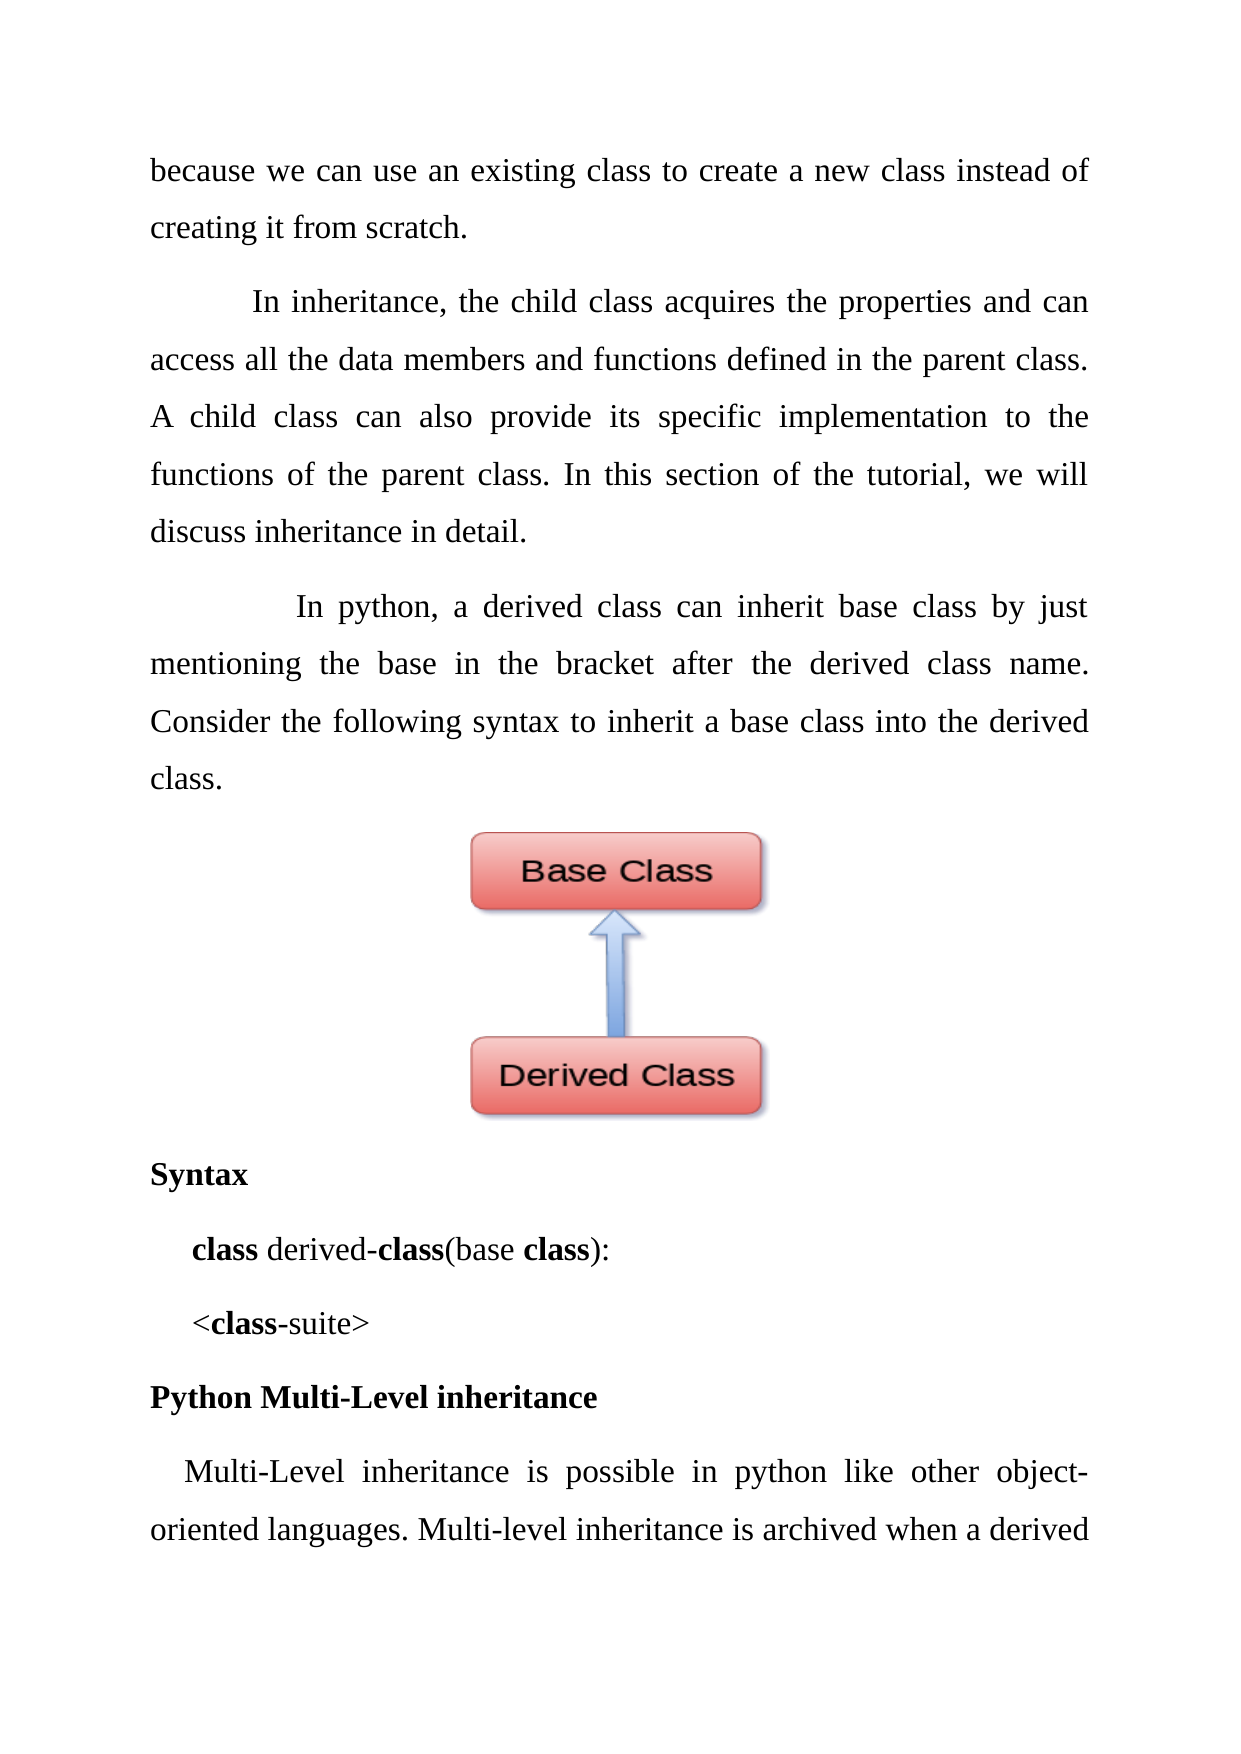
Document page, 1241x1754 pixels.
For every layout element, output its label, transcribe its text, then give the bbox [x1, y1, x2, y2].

text In inheritance, the child class acquires the properties and can access all the data members and functions defined in the parent class. A child class can also provide its specific implementation to the functions of the parent class. In this section of the tutorial, we will discuss inheritance in detail. [150, 282, 1090, 550]
text Python Multi-Level inheritance [150, 1377, 1090, 1416]
text Syntax [150, 1155, 1090, 1193]
text <class-suite> [150, 1303, 1090, 1341]
text class derived-class(base class): [150, 1229, 1090, 1267]
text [150, 1451, 1090, 1547]
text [150, 150, 1090, 246]
text In python, a derived class can inherit base class by just mentioning the base in the bracket after the derived class name. Consider the following syntax to inherit a base class into the derived class. [150, 586, 1090, 797]
